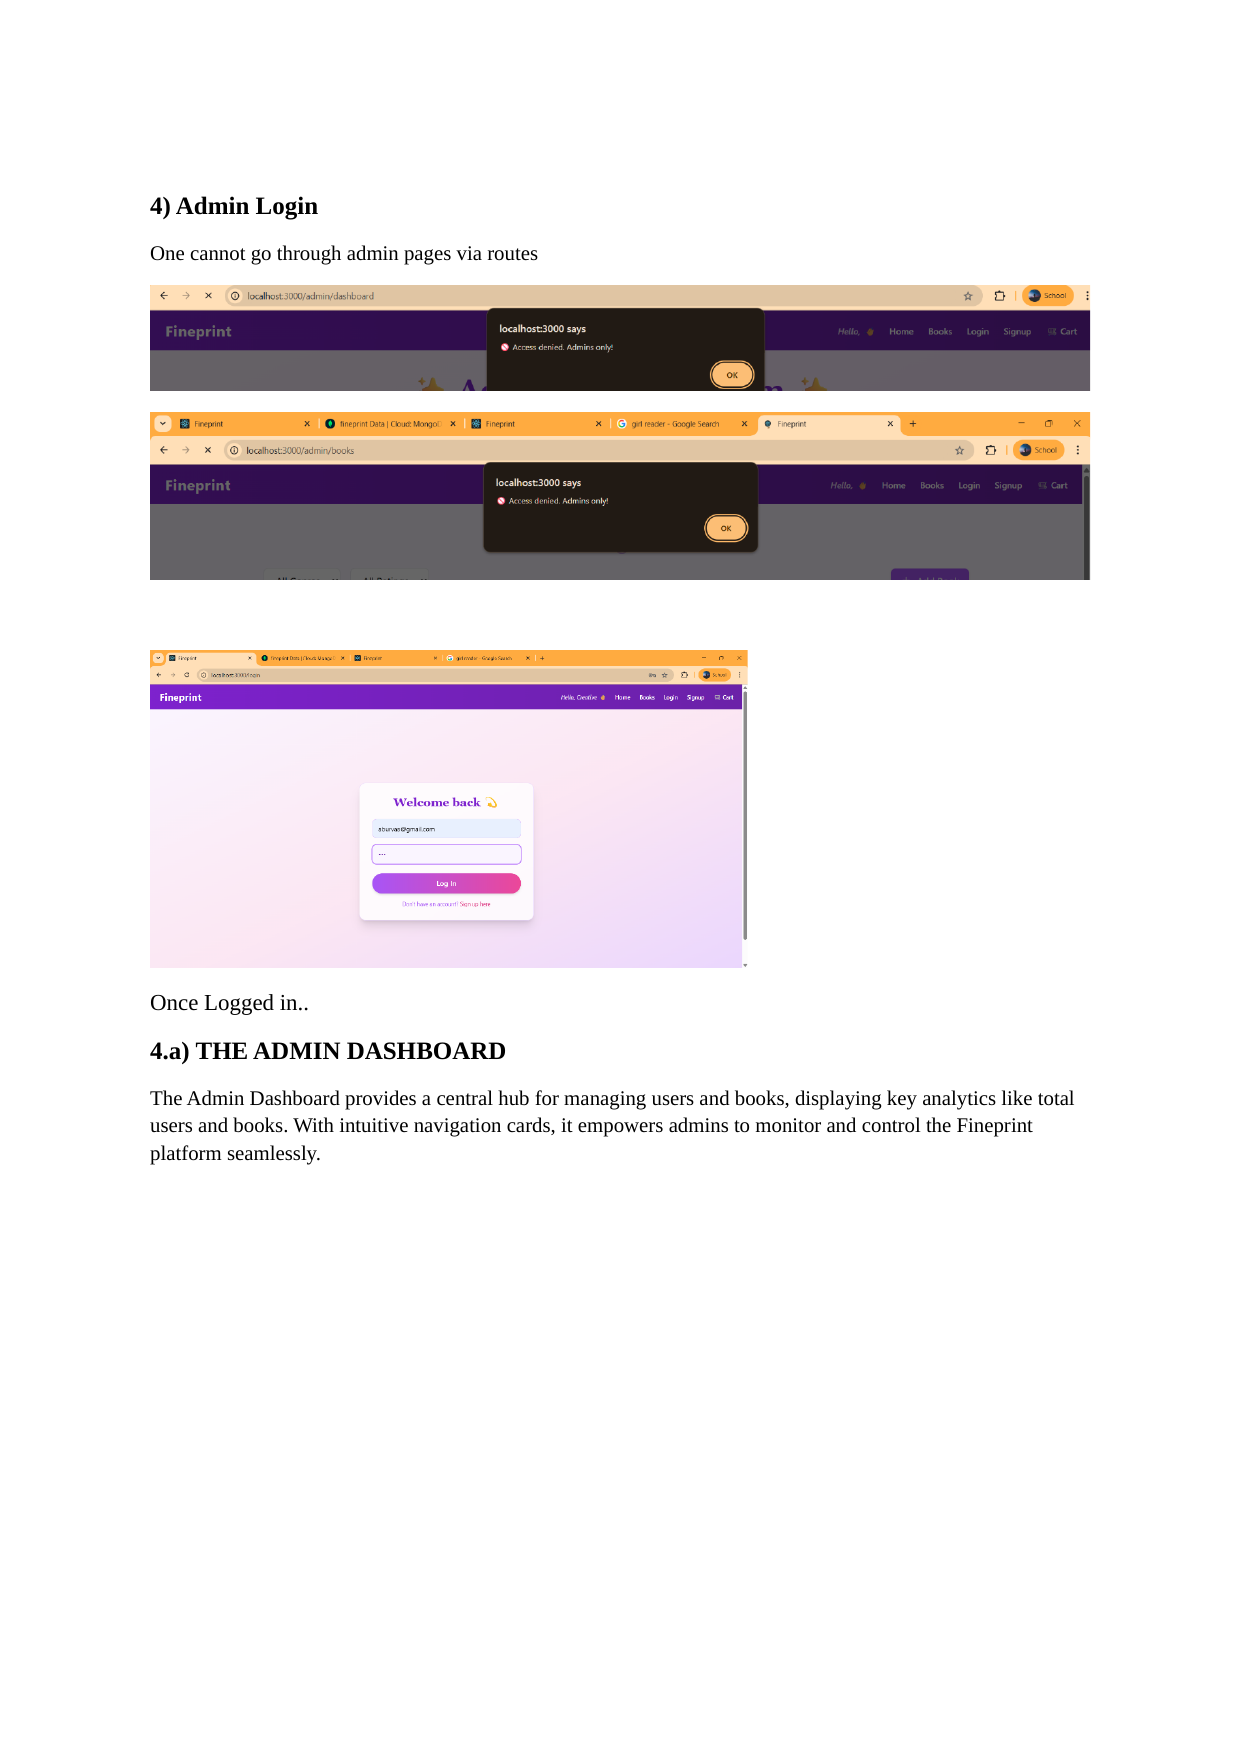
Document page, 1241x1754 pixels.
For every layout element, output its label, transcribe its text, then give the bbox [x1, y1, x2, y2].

text Once Logged in.. [150, 989, 1090, 1015]
picture [150, 412, 1091, 580]
text 4.a) THE ADMIN DASHBOARD [150, 1036, 1090, 1064]
text One cannot go through admin pages via routes [150, 241, 1090, 265]
picture [150, 650, 748, 968]
text 4) Admin Login [150, 191, 1090, 220]
picture [150, 285, 1091, 391]
text The Admin Dashboard provides a central hub for managing users and books, displaying key analytics like total users and books. With intuitive navigation cards, it empowers admins to monitor and control the Fineprint platform seamlessly. [150, 1086, 1090, 1165]
